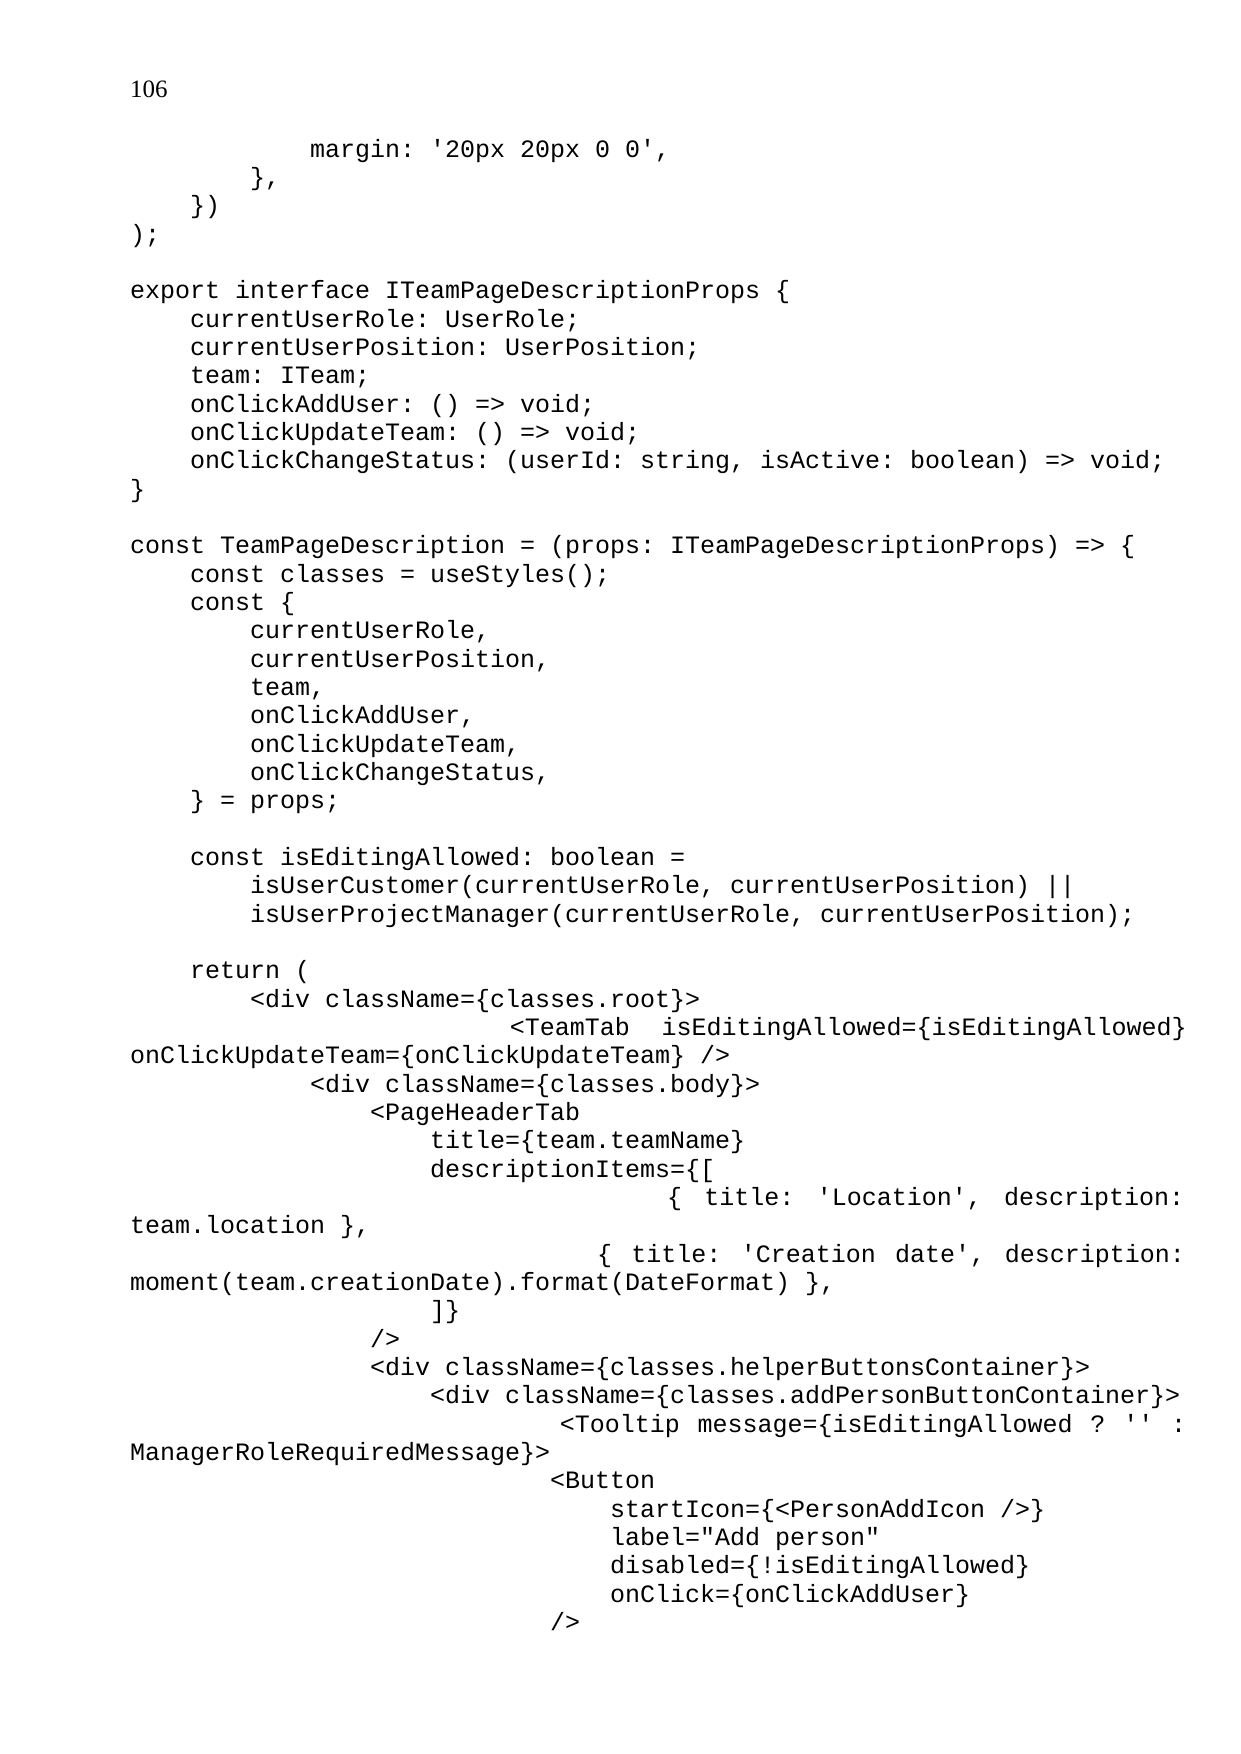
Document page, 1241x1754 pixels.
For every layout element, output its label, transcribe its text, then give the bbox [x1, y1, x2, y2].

text team, [130, 674, 1187, 703]
text ); [130, 221, 1187, 249]
text return ( [130, 958, 1187, 986]
text } [130, 476, 1187, 504]
text margin: '20px 20px 0 0', [130, 136, 1187, 164]
text <Tooltip message={isEditingAllowed ? '' : ManagerRoleRequiredMessage}> [130, 1411, 1187, 1468]
text /> [130, 1609, 1187, 1638]
text }, [130, 164, 1187, 193]
text descriptionItems={[ [130, 1156, 1187, 1184]
text <PageHeaderTab [130, 1099, 1187, 1128]
text <Button [130, 1468, 1187, 1496]
text <div className={classes.body}> [130, 1071, 1187, 1099]
text } = props; [130, 788, 1187, 816]
text { title: 'Creation date', description: moment(team.creationDate).format(DateFormat) }, [130, 1241, 1187, 1298]
text startIcon={<PersonAddIcon />} [130, 1496, 1187, 1524]
text isUserCustomer(currentUserRole, currentUserPosition) || [130, 873, 1187, 901]
text ]} [130, 1298, 1187, 1326]
text onClickAddUser: () => void; [130, 391, 1187, 419]
text <div className={classes.helperButtonsContainer}> [130, 1354, 1187, 1383]
text <div className={classes.addPersonButtonContainer}> [130, 1383, 1187, 1411]
text isUserProjectManager(currentUserRole, currentUserPosition); [130, 901, 1187, 929]
text onClickUpdateTeam, [130, 731, 1187, 759]
text title={team.teamName} [130, 1128, 1187, 1156]
text const { [130, 589, 1187, 618]
text <div className={classes.root}> [130, 986, 1187, 1014]
text { title: 'Location', description: team.location }, [130, 1184, 1187, 1241]
text export interface ITeamPageDescriptionProps { [130, 278, 1187, 306]
text const isEditingAllowed: boolean = [130, 844, 1187, 873]
text <TeamTab isEditingAllowed={isEditingAllowed} onClickUpdateTeam={onClickUpdateTeam} /> [130, 1014, 1187, 1071]
text const classes = useStyles(); [130, 561, 1187, 589]
text currentUserPosition: UserPosition; [130, 334, 1187, 363]
text onClickUpdateTeam: () => void; [130, 419, 1187, 448]
text currentUserPosition, [130, 646, 1187, 674]
text currentUserRole: UserRole; [130, 306, 1187, 334]
text label="Add person" [130, 1524, 1187, 1553]
text onClickChangeStatus: (userId: string, isActive: boolean) => void; [130, 448, 1187, 476]
text onClickAddUser, [130, 703, 1187, 731]
text onClickChangeStatus, [130, 759, 1187, 788]
text }) [130, 193, 1187, 221]
text currentUserRole, [130, 618, 1187, 646]
text team: ITeam; [130, 363, 1187, 391]
text onClick={onClickAddUser} [130, 1581, 1187, 1609]
text const TeamPageDescription = (props: ITeamPageDescriptionProps) => { [130, 533, 1187, 561]
text /> [130, 1326, 1187, 1354]
text disabled={!isEditingAllowed} [130, 1553, 1187, 1581]
